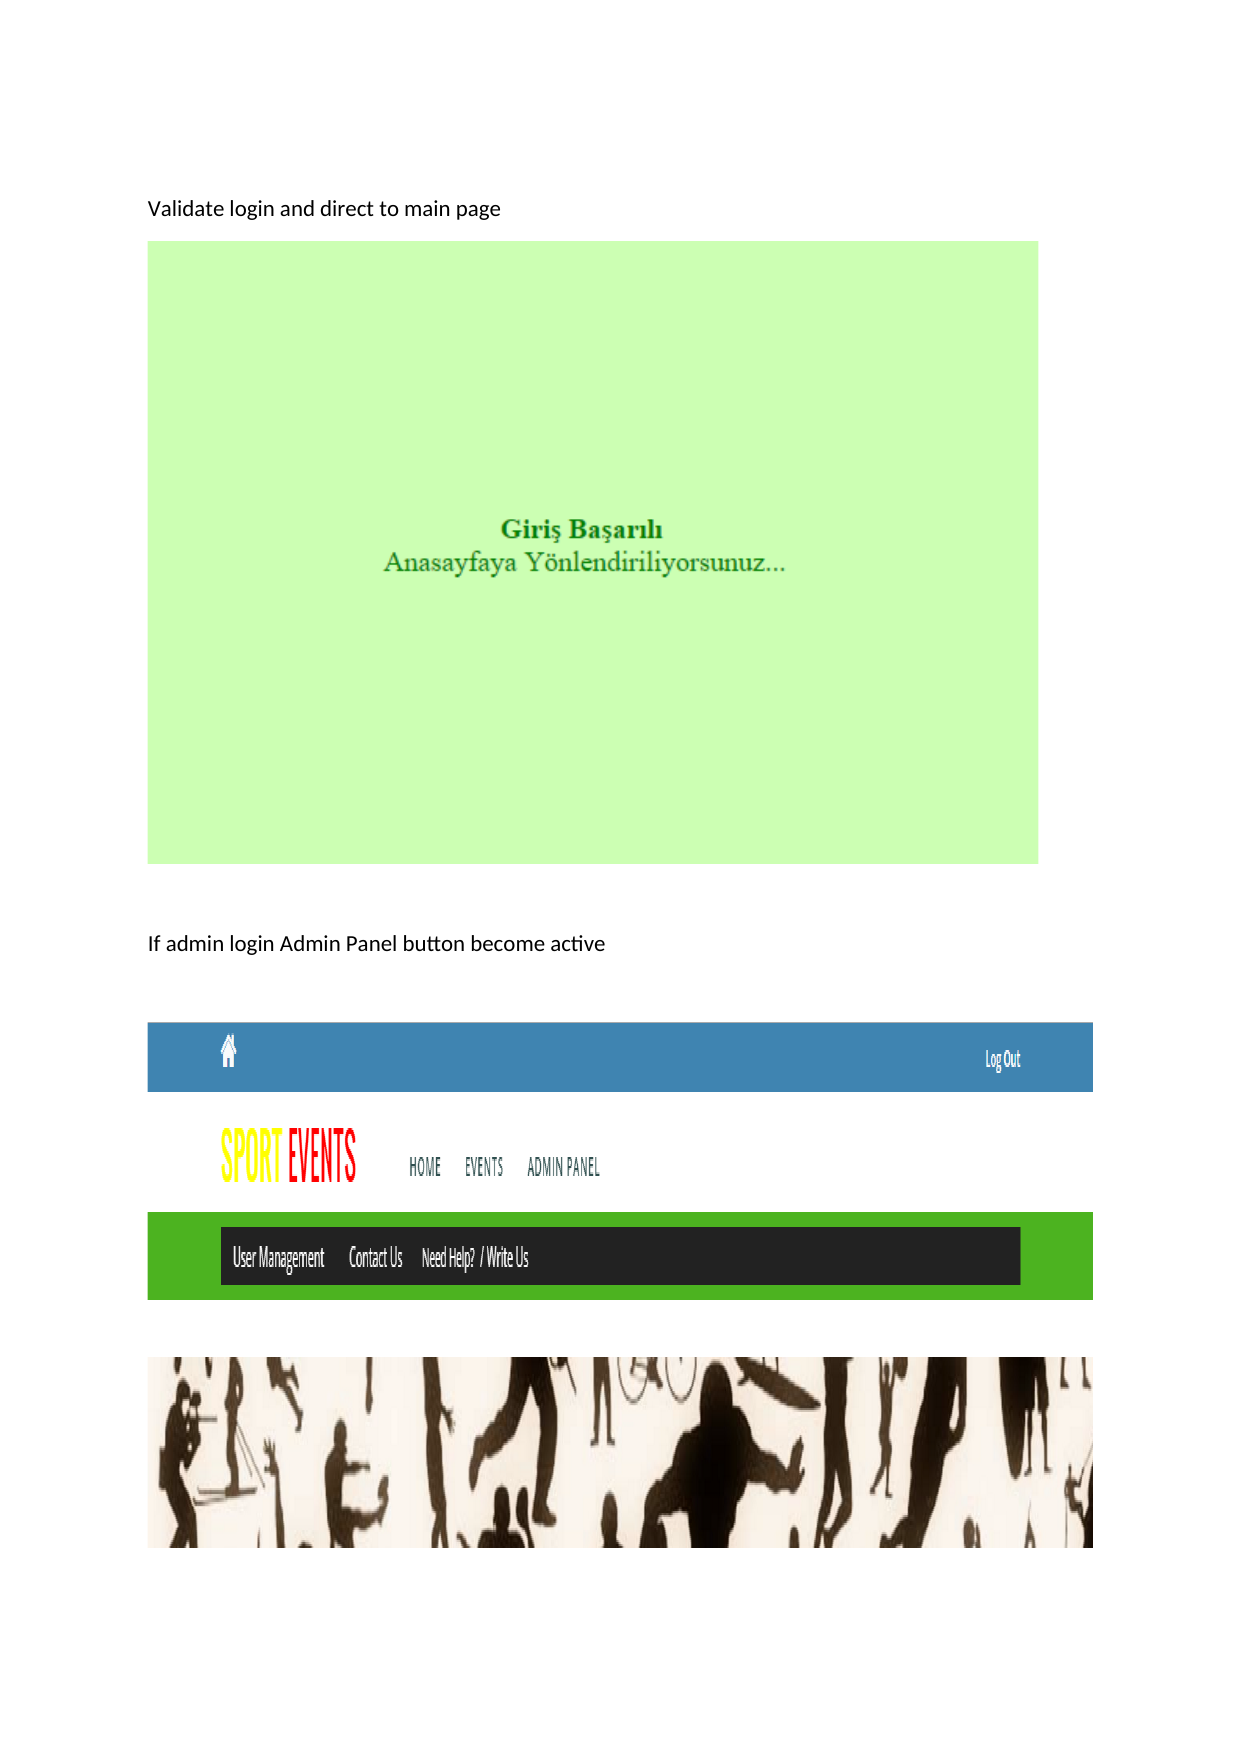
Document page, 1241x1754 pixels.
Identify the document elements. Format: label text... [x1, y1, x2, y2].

text If admin login Admin Panel button become active [148, 929, 1093, 957]
picture [147, 241, 1039, 864]
text Validate login and direct to main page [148, 194, 1093, 222]
picture [147, 1022, 1093, 1548]
